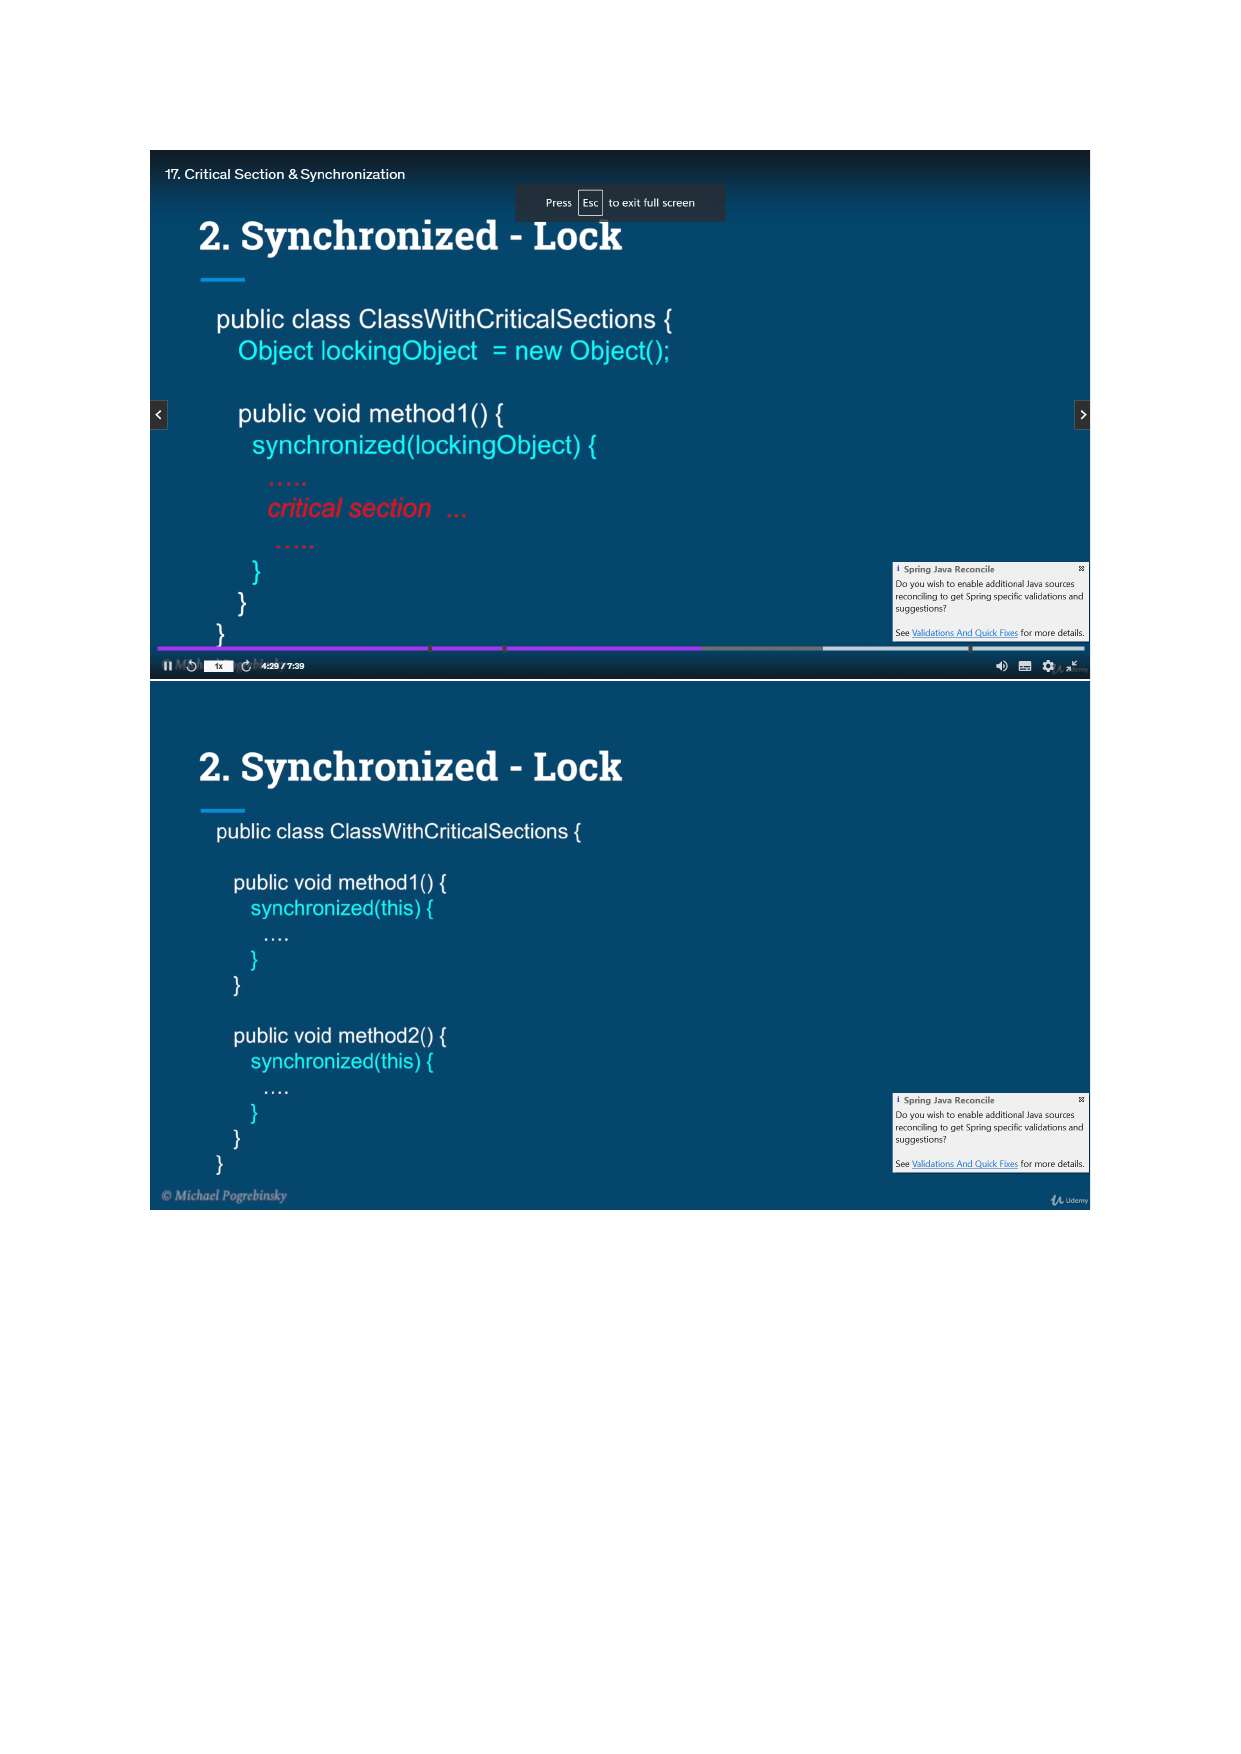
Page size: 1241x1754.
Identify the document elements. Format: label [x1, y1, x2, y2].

picture [150, 150, 1091, 679]
picture [150, 681, 1091, 1210]
